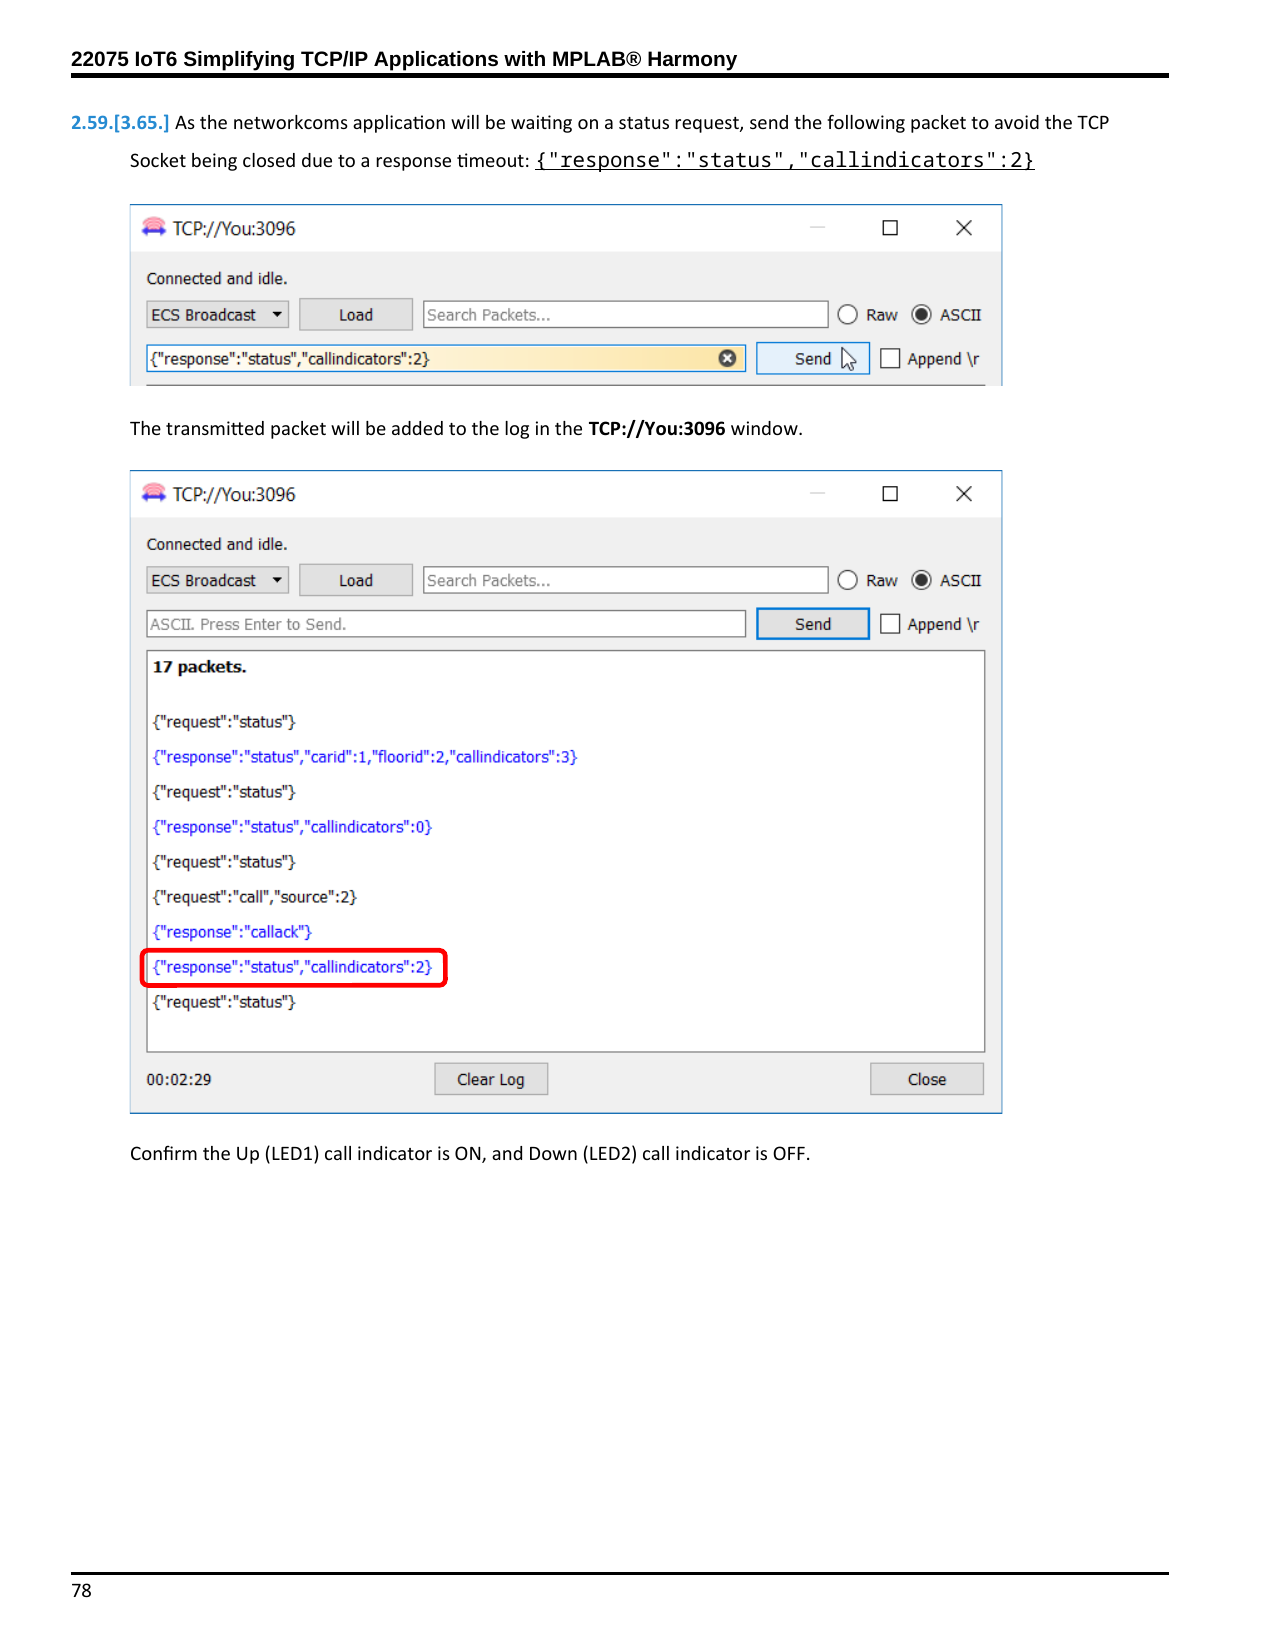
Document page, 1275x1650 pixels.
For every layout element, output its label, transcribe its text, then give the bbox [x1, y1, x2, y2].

list The transmitted packet will be added to the log in the TCP://You:3096 window. [130, 415, 1169, 440]
table_header [130, 186, 1134, 412]
picture [129, 204, 1003, 386]
table_header [130, 452, 1075, 1140]
picture [129, 470, 1003, 1114]
text Confirm the Up (LED1) call indicator is ON, and Down (LED2) call indicator is OFF. [130, 1140, 1169, 1166]
list As the networkcoms application will be waiting on a status request, send the following packet to avoid the TCP Socket being closed due to a response timeout: {"response":"status","callindicators":2} [71, 109, 1169, 173]
